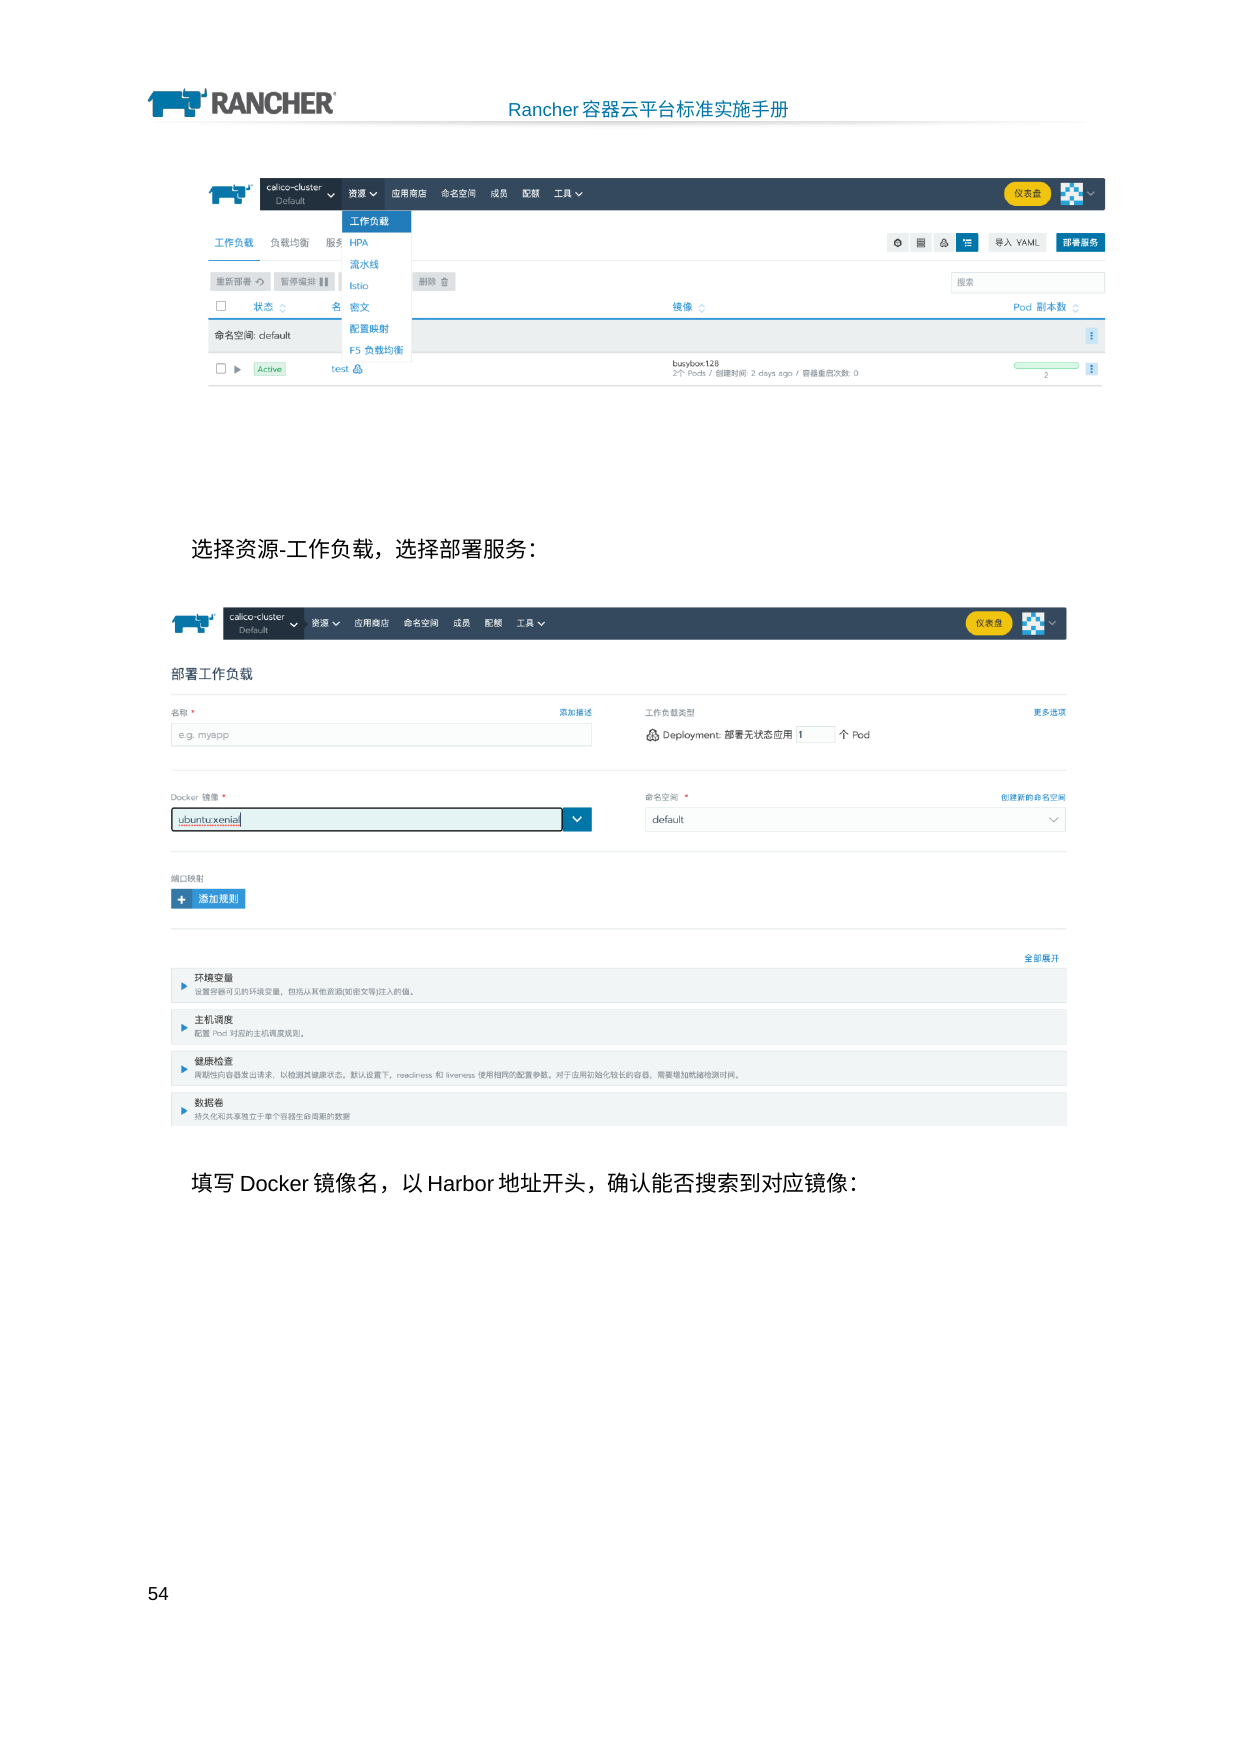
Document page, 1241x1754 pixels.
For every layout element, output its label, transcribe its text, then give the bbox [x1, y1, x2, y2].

picture [586, 113, 594, 118]
picture [196, 88, 337, 117]
picture [147, 605, 1092, 1126]
text 选择资源-工作负载，选择部署服务： [148, 531, 1092, 564]
text 填写Docker镜像名，以Harbor地址开头，确认能否搜索到对应镜像： [148, 1166, 1092, 1198]
picture [147, 102, 152, 117]
picture [163, 109, 184, 117]
picture [147, 88, 204, 99]
picture [147, 121, 1092, 130]
picture [191, 165, 1136, 493]
